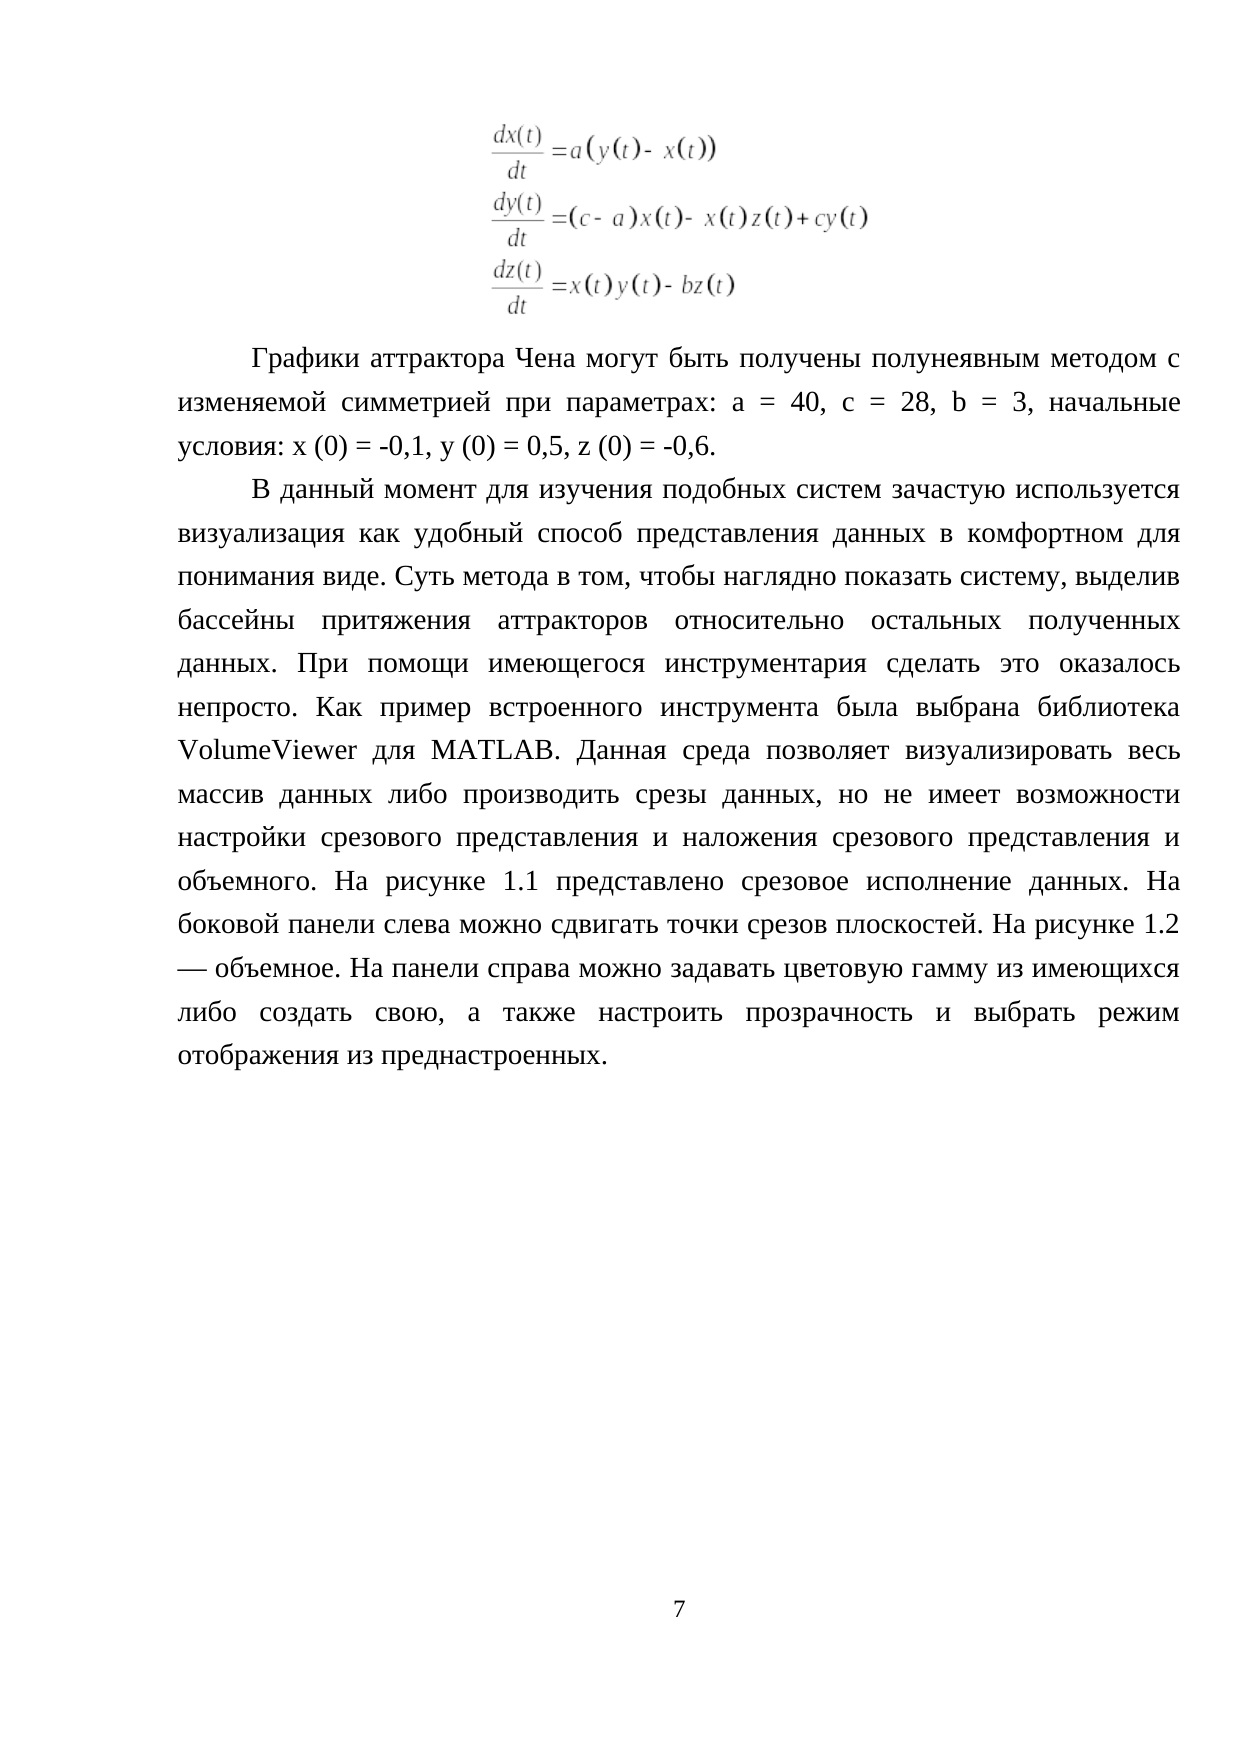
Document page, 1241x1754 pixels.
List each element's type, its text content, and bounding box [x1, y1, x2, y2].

text Графики аттрактора Чена могут быть получены полунеявным методом с изменяемой симметрией при параметрах: a = 40, c = 28, b = 3, начальные условия: x (0) = -0,1, y (0) = 0,5, z (0) = -0,6. [177, 341, 1181, 461]
text В данный момент для изучения подобных систем зачастую используется визуализация как удобный способ представления данных в комфортном для понимания виде. Суть метода в том, чтобы наглядно показать систему, выделив бассейны притяжения аттракторов относительно остальных полученных данных. При помощи имеющегося инструментария сделать это оказалось непросто. Как пример встроенного инструмента была выбрана библиотека VolumeViewer для MATLAB. Данная среда позволяет визуализировать весь массив данных либо производить срезы данных, но не имеет возможности настройки срезового представления и наложения срезового представления и объемного. На рисунке 1.1 представлено срезовое исполнение данных. На боковой панели слева можно сдвигать точки срезов плоскостей. На рисунке 1.2 — объемное. На панели справа можно задавать цветовую гамму из имеющихся либо создать свою, а также настроить прозрачность и выбрать режим отображения из преднастроенных. [177, 471, 1181, 1071]
